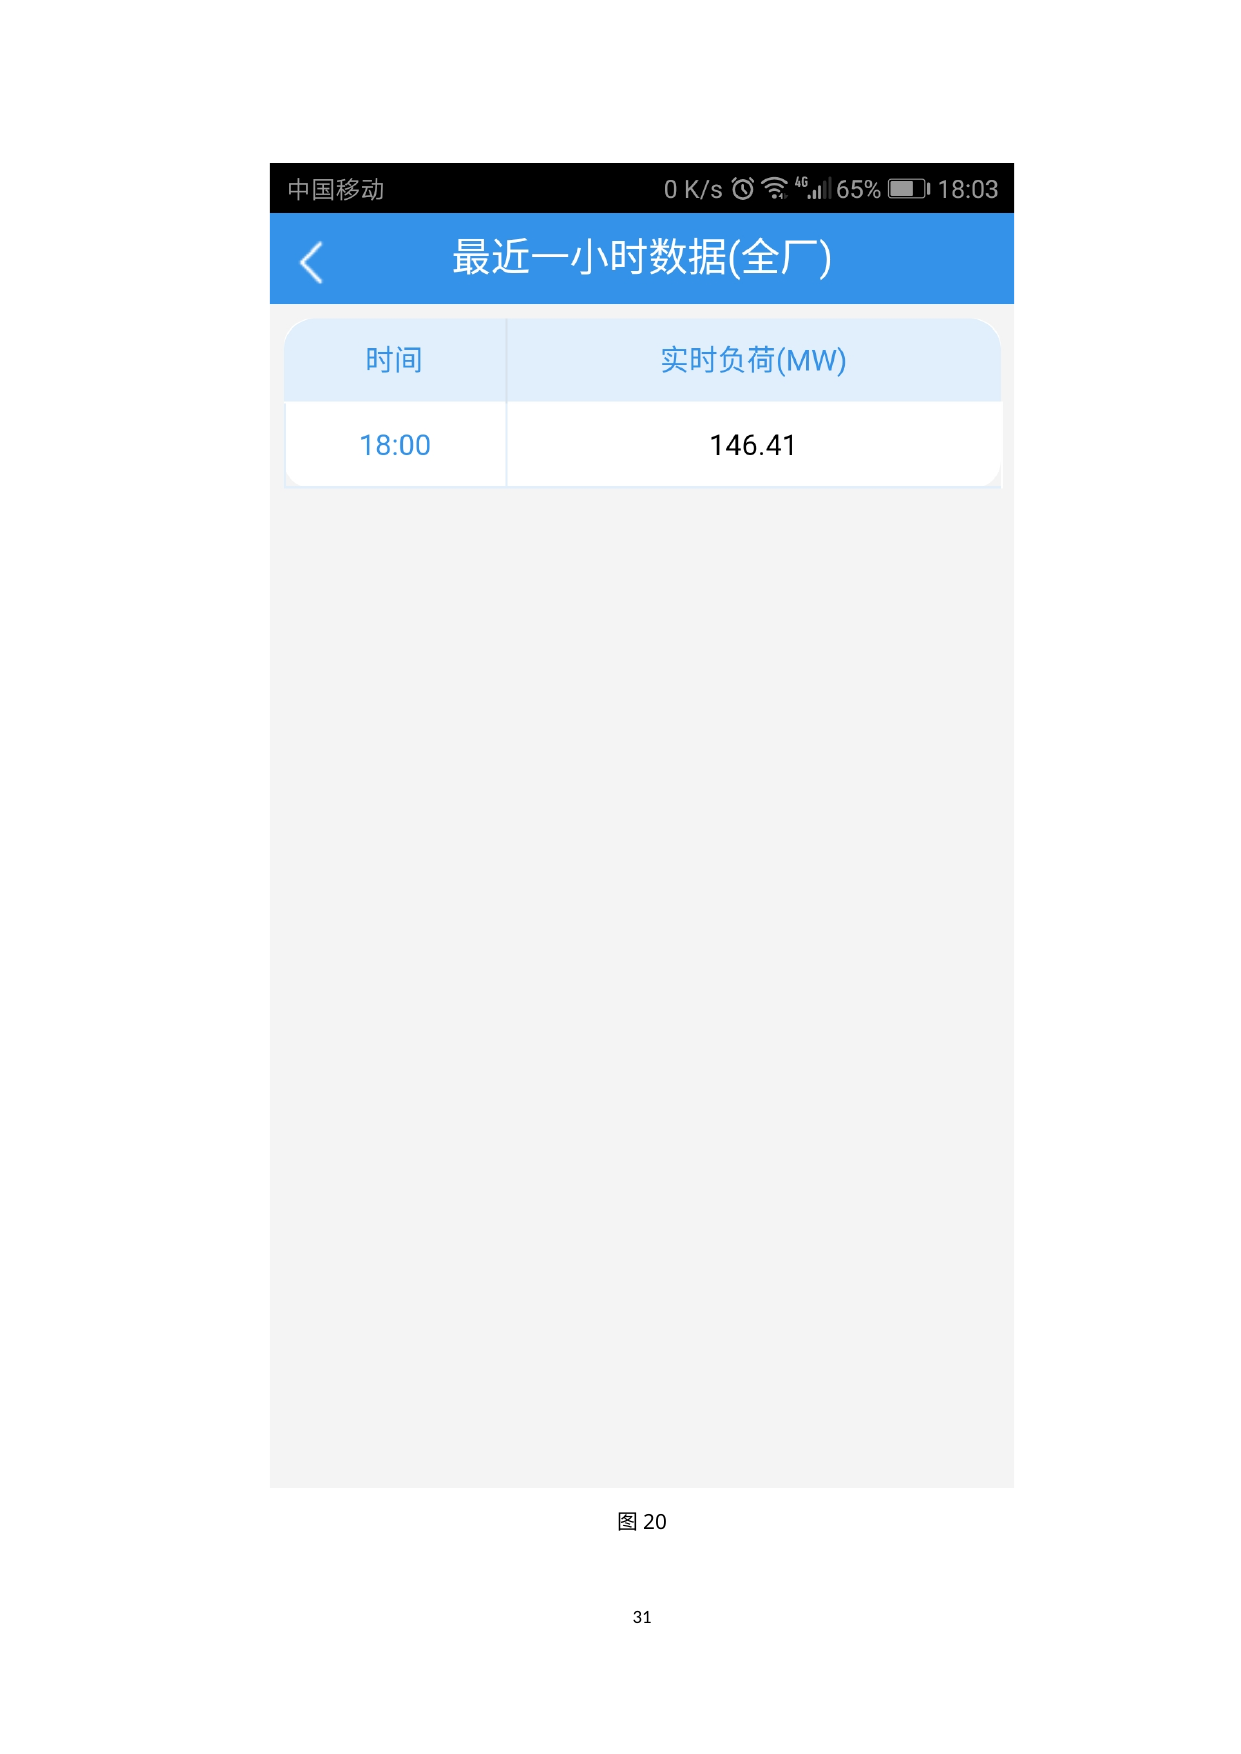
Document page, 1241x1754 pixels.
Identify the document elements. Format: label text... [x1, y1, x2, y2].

picture [269, 163, 1015, 1488]
text 图 20 [187, 1503, 1053, 1537]
